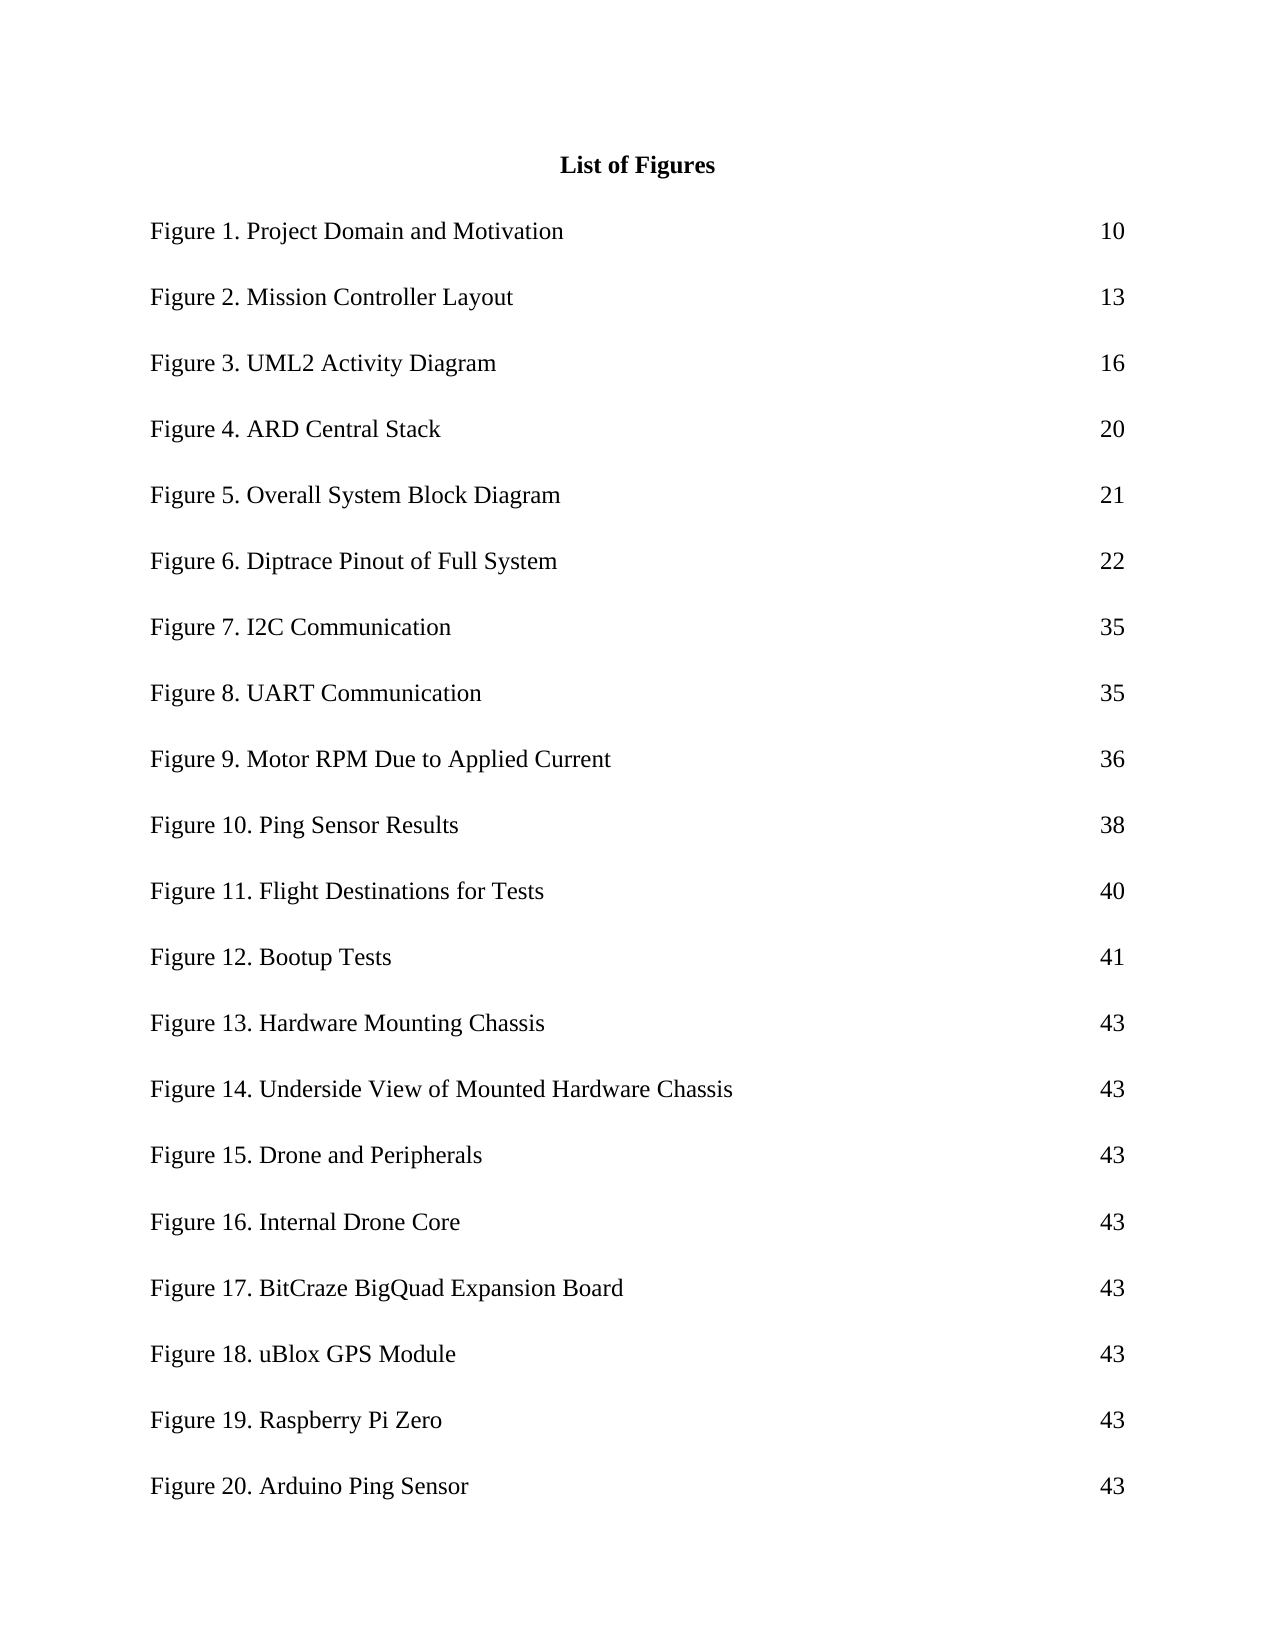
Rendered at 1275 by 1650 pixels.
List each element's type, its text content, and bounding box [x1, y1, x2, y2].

text Figure 5. Overall System Block Diagram 21 [150, 480, 1125, 509]
text Figure 10. Ping Sensor Results 38 [150, 810, 1125, 839]
text Figure 4. ARD Central Stack 20 [150, 414, 1125, 443]
text Figure 2. Mission Controller Layout 13 [150, 282, 1125, 311]
text Figure 12. Bootup Tests 41 [150, 942, 1125, 971]
text Figure 18. uBlox GPS Module 43 [150, 1339, 1125, 1367]
text Figure 6. Diptrace Pinout of Full System 22 [150, 546, 1125, 575]
text Figure 13. Hardware Mounting Chassis 43 [150, 1008, 1125, 1037]
text Figure 16. Internal Drone Core 43 [150, 1207, 1125, 1235]
text Figure 14. Underside View of Mounted Hardware Chassis 43 [150, 1074, 1125, 1103]
text Figure 11. Flight Destinations for Tests 40 [150, 876, 1125, 905]
text Figure 3. UML2 Activity Diagram 16 [150, 348, 1125, 377]
text Figure 9. Motor RPM Due to Applied Current 36 [150, 744, 1125, 773]
text Figure 7. I2C Communication 35 [150, 612, 1125, 641]
text Figure 15. Drone and Peripherals 43 [150, 1141, 1125, 1169]
text List of Figures [150, 150, 1125, 179]
text Figure 20. Arduino Ping Sensor 43 [150, 1471, 1125, 1499]
text Figure 1. Project Domain and Motivation 10 [150, 216, 1125, 245]
text Figure 19. Raspberry Pi Zero 43 [150, 1405, 1125, 1433]
text Figure 8. UART Communication 35 [150, 678, 1125, 707]
text Figure 17. BitCraze BigQuad Expansion Board 43 [150, 1273, 1125, 1301]
